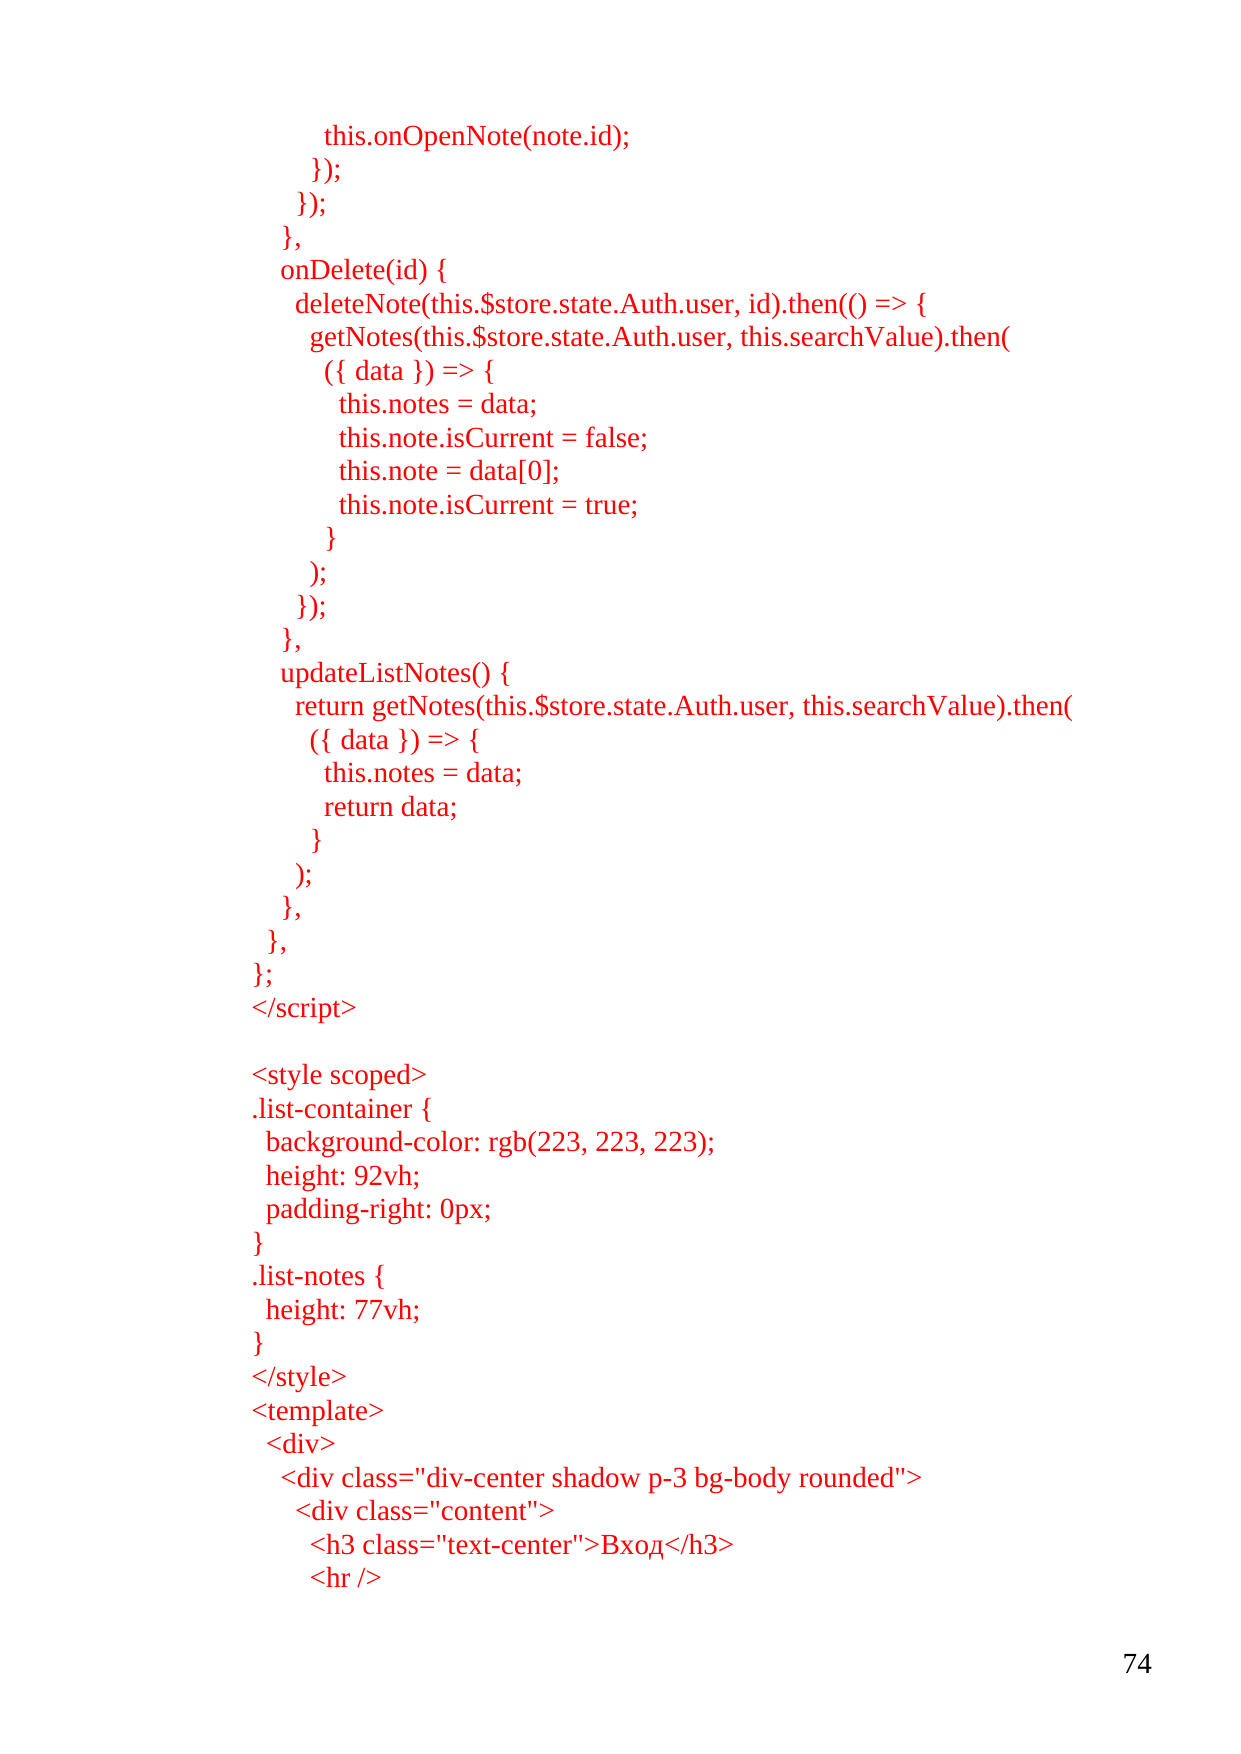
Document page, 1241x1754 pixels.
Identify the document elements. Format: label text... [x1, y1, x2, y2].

text <div class="div-center shadow p-3 bg-body rounded"> [177, 1460, 1152, 1493]
text return getNotes(this.$store.state.Auth.user, this.searchValue).then( [177, 688, 1152, 722]
text ); [177, 554, 1152, 588]
text }, [177, 923, 1152, 957]
text height: 92vh; [177, 1158, 1152, 1191]
text }); [177, 588, 1152, 621]
text }; [177, 957, 1152, 990]
text }, [177, 621, 1152, 655]
text <hr /> [177, 1560, 1152, 1594]
text this.notes = data; [177, 755, 1152, 789]
text this.note = data[0]; [177, 453, 1152, 487]
text .list-notes { [177, 1258, 1152, 1292]
text } [177, 1225, 1152, 1258]
text } [177, 521, 1152, 554]
text }, [177, 219, 1152, 252]
text this.note.isCurrent = false; [177, 420, 1152, 453]
text padding-right: 0px; [177, 1191, 1152, 1225]
text <div> [177, 1426, 1152, 1460]
text <h3 class="text-center">Вход</h3> [177, 1527, 1152, 1560]
text .list-container { [177, 1091, 1152, 1124]
text height: 77vh; [177, 1292, 1152, 1326]
text this.note.isCurrent = true; [177, 487, 1152, 521]
text }); [177, 185, 1152, 219]
text </script> [177, 990, 1152, 1024]
text } [177, 1326, 1152, 1359]
text return data; [177, 789, 1152, 822]
text updateListNotes() { [177, 655, 1152, 688]
text onDelete(id) { [177, 252, 1152, 286]
text }, [177, 889, 1152, 923]
text background-color: rgb(223, 223, 223); [177, 1124, 1152, 1158]
text </style> [177, 1359, 1152, 1393]
text <style scoped> [177, 1057, 1152, 1091]
text ); [177, 856, 1152, 889]
text this.notes = data; [177, 386, 1152, 420]
text }); [177, 152, 1152, 185]
text getNotes(this.$store.state.Auth.user, this.searchValue).then( [177, 319, 1152, 353]
text ({ data }) => { [177, 353, 1152, 386]
text this.onOpenNote(note.id); [177, 118, 1152, 152]
text deleteNote(this.$store.state.Auth.user, id).then(() => { [177, 286, 1152, 319]
text } [177, 822, 1152, 856]
text <div class="content"> [177, 1493, 1152, 1527]
text ({ data }) => { [177, 722, 1152, 755]
text <template> [177, 1393, 1152, 1426]
